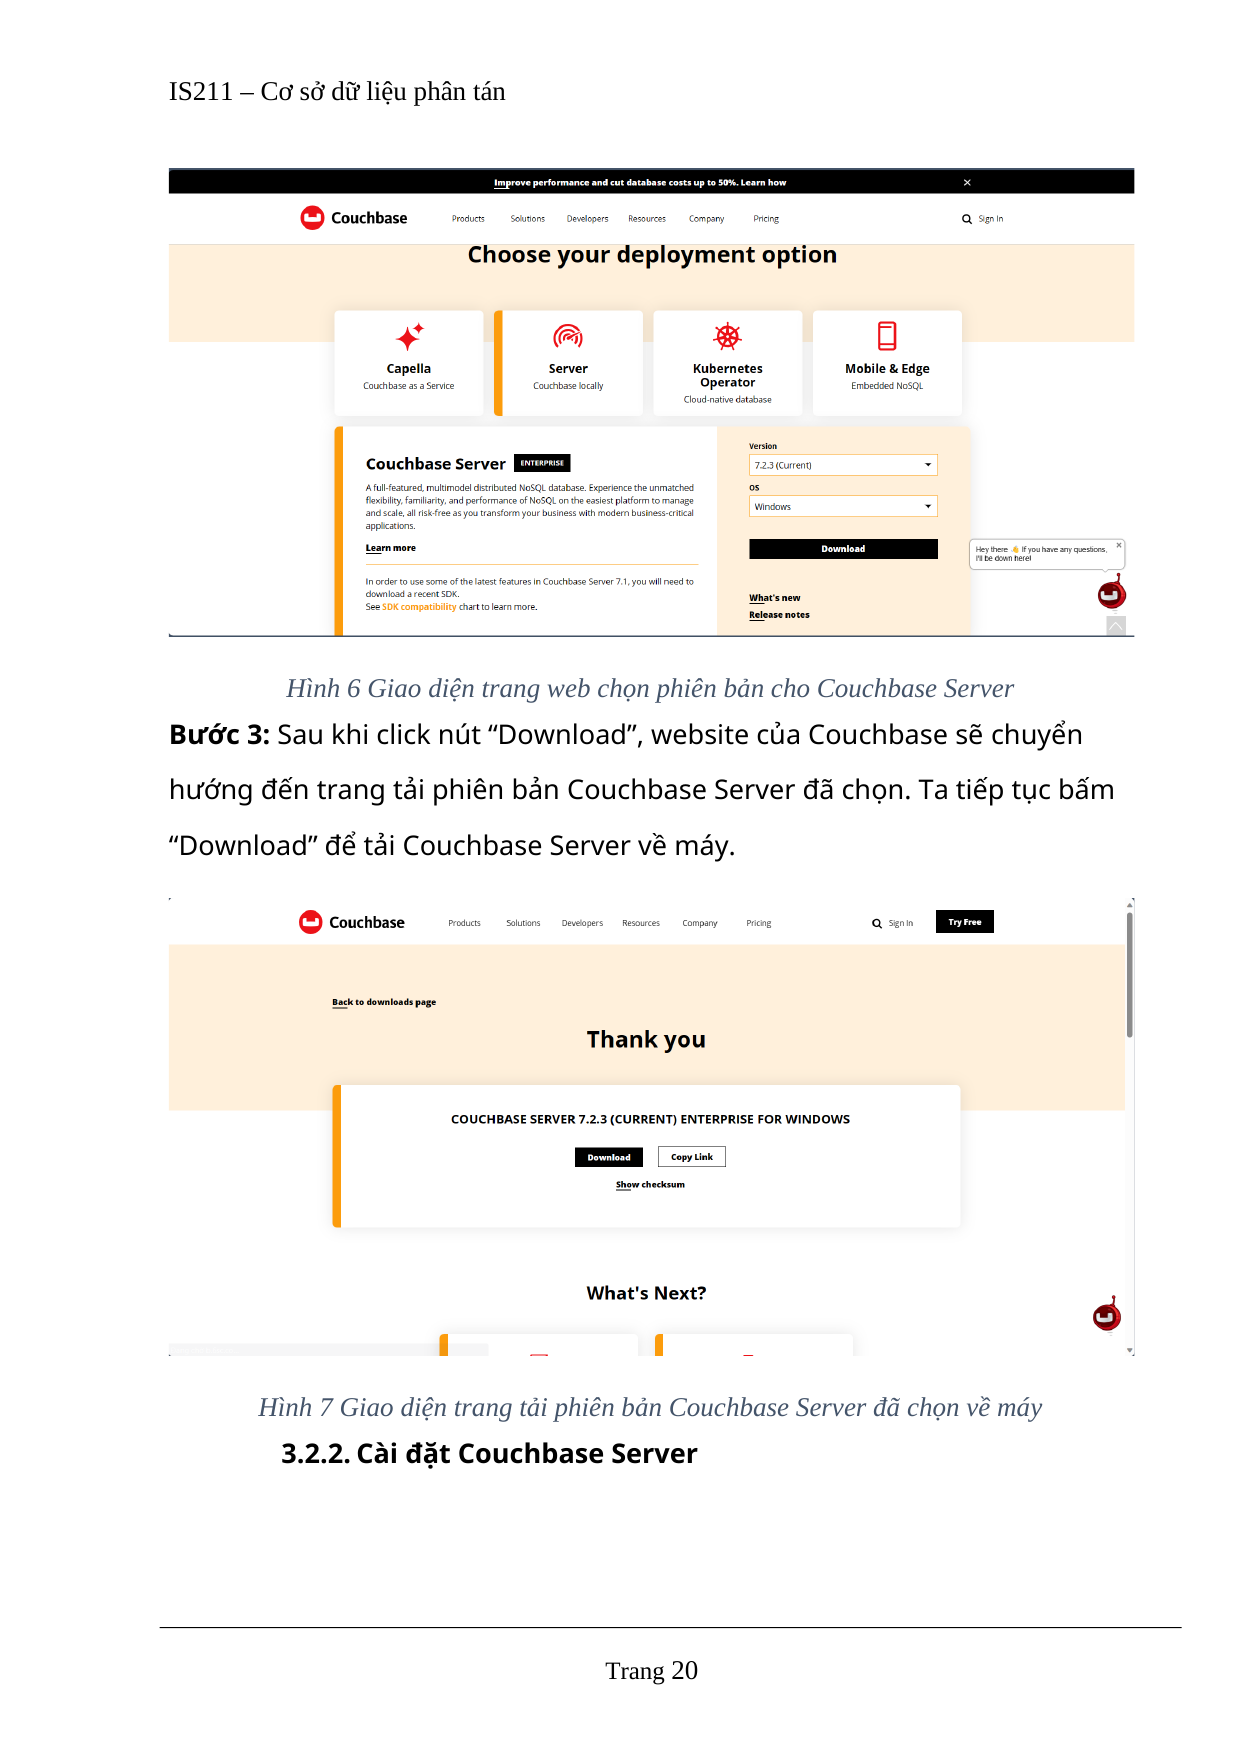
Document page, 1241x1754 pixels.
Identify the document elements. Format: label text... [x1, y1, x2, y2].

picture [168, 168, 1135, 637]
text Bước 3: Sau khi click nút “Download”, website của Couchbase sẽ chuyển hướng đến trang tải phiên bản Couchbase Server đã chọn. Ta tiếp tục bấm “Download” để tải Couchbase Server về máy. [169, 716, 1134, 863]
text Hình 6 Giao diện trang web chọn phiên bản cho Couchbase Server [169, 672, 1134, 703]
text Cài đặt Couchbase Server [281, 1435, 1134, 1472]
picture [168, 898, 1135, 1356]
text Hình 7 Giao diện trang tải phiên bản Couchbase Server đã chọn về máy [169, 1391, 1134, 1422]
